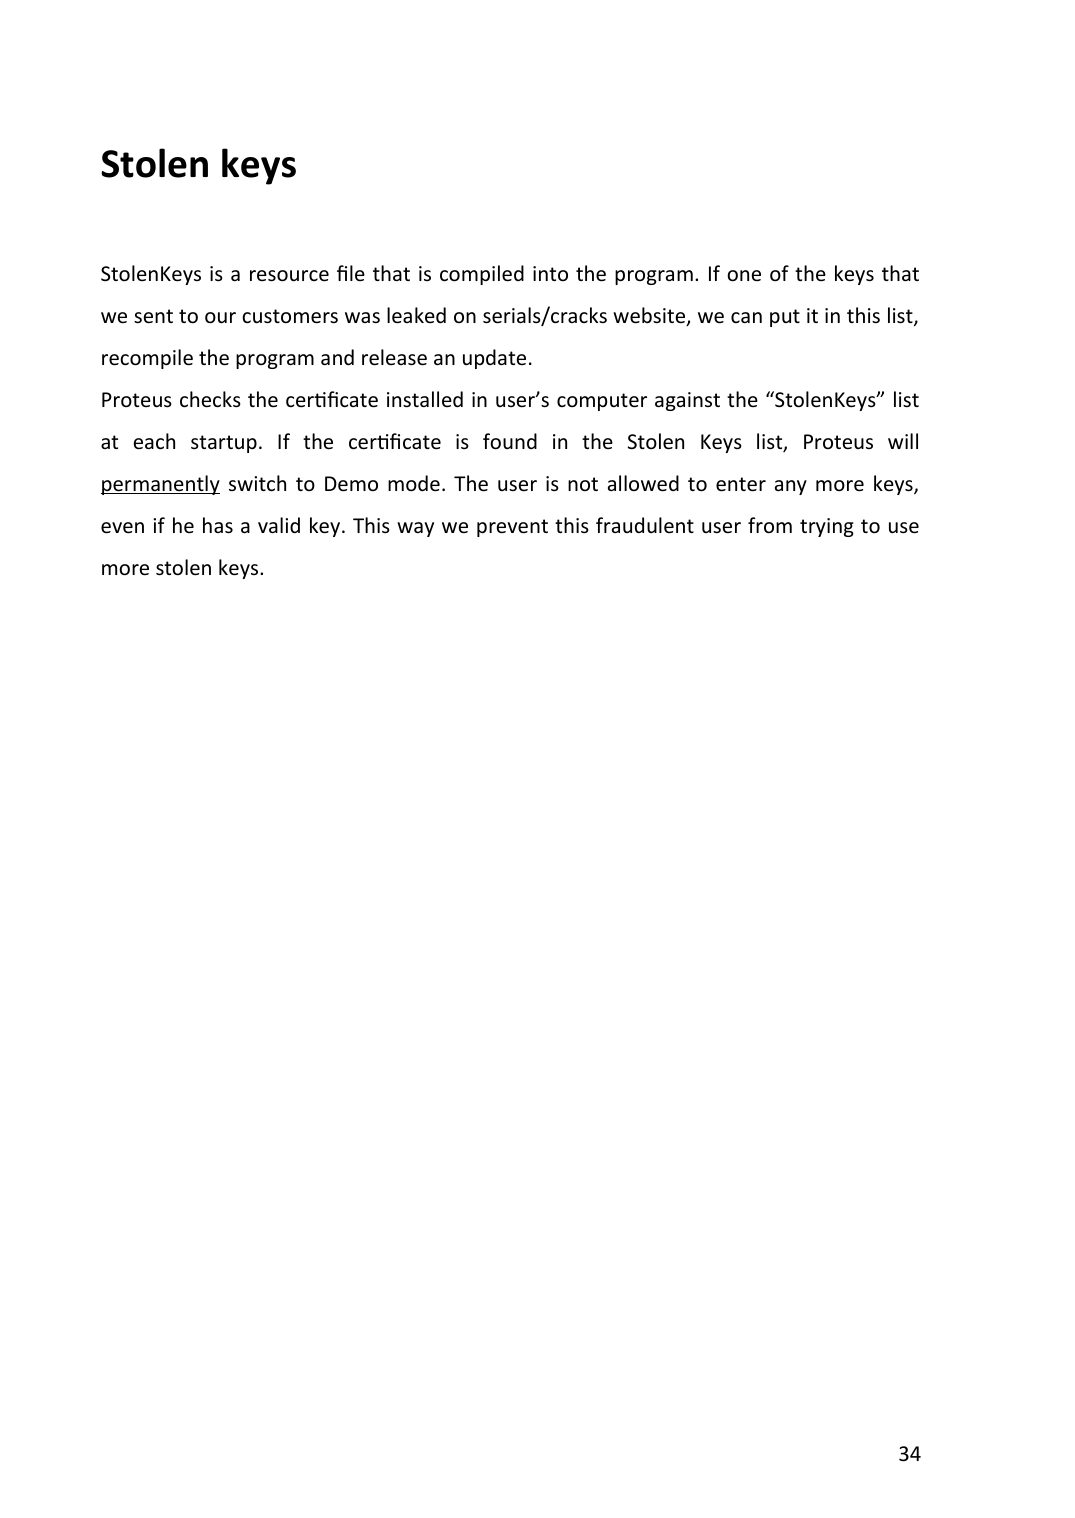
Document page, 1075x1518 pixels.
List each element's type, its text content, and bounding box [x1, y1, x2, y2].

text StolenKeys is a resource file that is compiled into the program. If one of the keys that we sent to our customers was leaked on serials/cracks website, we can put it in this list, recompile the program and release an update. [100, 259, 921, 371]
subtitle Stolen keys [100, 137, 921, 188]
text Proteus checks the certificate installed in user’s computer against the “StolenKeys” list at each startup. If the certificate is found in the Stolen Keys list, Proteus will permanently switch to Demo mode. The user is not allowed to enter any more keys, even if he has a valid key. This way we prevent this fraudulent user from trying to use more stolen keys. [100, 385, 921, 581]
